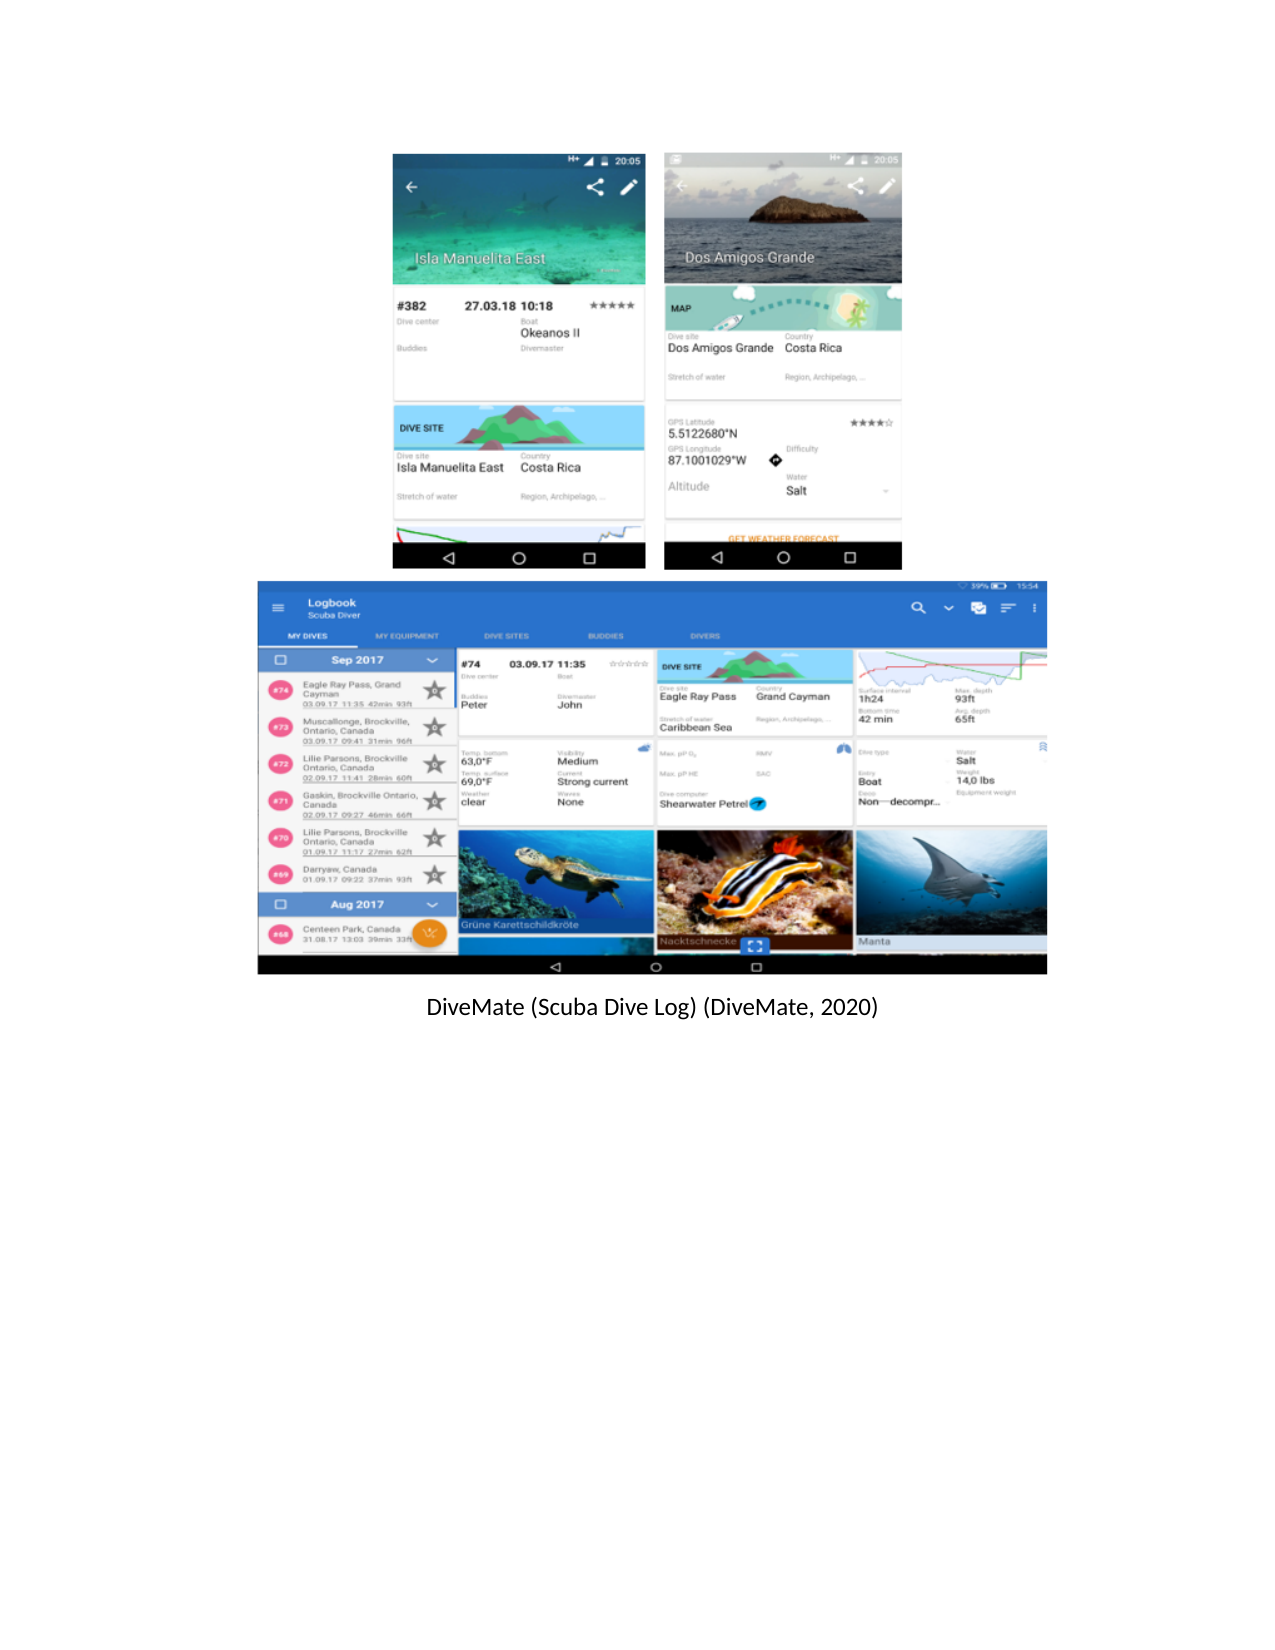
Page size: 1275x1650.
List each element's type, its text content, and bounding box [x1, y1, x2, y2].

picture [244, 150, 1061, 977]
text DiveMate (Scuba Dive Log) [150, 991, 1125, 1022]
